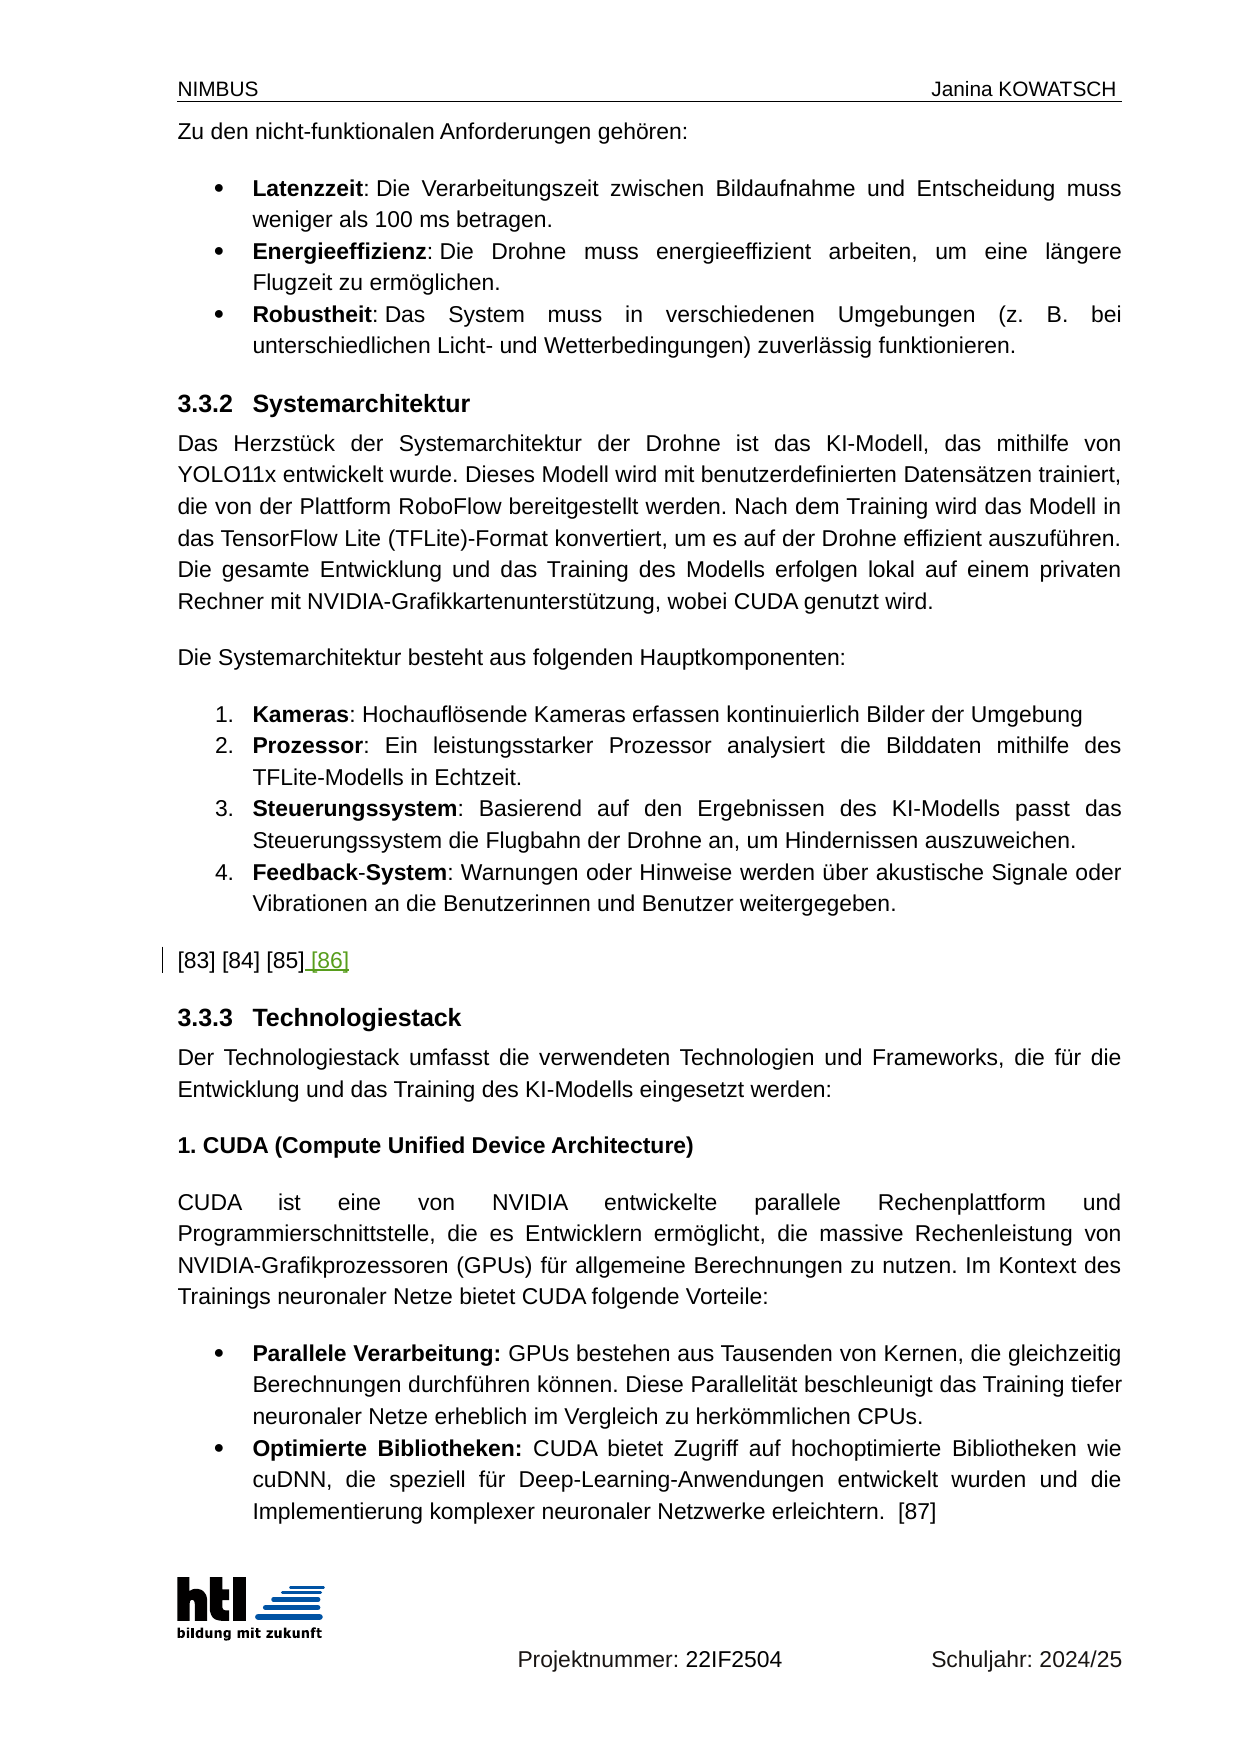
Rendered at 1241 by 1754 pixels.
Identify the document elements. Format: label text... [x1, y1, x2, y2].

list Parallele Verarbeitung: GPUs bestehen aus Tausenden von Kernen, die gleichzeitig Berechnungen durchführen können. Diese Parallelität beschleunigt das Training tiefer neuronaler Netze erheblich im Vergleich zu herkömmlichen CPUs. ​ [215, 1340, 1122, 1429]
text CUDA ist eine von NVIDIA entwickelte parallele Rechenplattform und Programmierschnittstelle, die es Entwicklern ermöglicht, die massive Rechenleistung von NVIDIA-Grafikprozessoren (GPUs) für allgemeine Berechnungen zu nutzen. Im Kontext des Trainings neuronaler Netze bietet CUDA folgende Vorteile:​ [177, 1189, 1122, 1310]
list Latenzzeit: Die Verarbeitungszeit zwischen Bildaufnahme und Entscheidung muss weniger als 100 ms betragen. [215, 175, 1122, 233]
text Die Systemarchitektur besteht aus folgenden Hauptkomponenten: [177, 644, 1122, 671]
list Feedback-System: Warnungen oder Hinweise werden über akustische Signale oder Vibrationen an die Benutzerinnen und Benutzer weitergegeben. [215, 858, 1122, 916]
text Das Herzstück der Systemarchitektur der Drohne ist das KI-Modell, das mithilfe von YOLO11x entwickelt wurde. Dieses Modell wird mit benutzerdefinierten Datensätzen trainiert, die von der Plattform RoboFlow bereitgestellt werden. Nach dem Training wird das Modell in das TensorFlow Lite (TFLite)-Format konvertiert, um es auf der Drohne effizient auszuführen. Die gesamte Entwicklung und das Training des Modells erfolgen lokal auf einem privaten Rechner mit NVIDIA-Grafikkartenunterstützung, wobei CUDA genutzt wird. [177, 430, 1122, 614]
text 1. CUDA (Compute Unified Device Architecture) [177, 1132, 1122, 1158]
subtitle Technologiestack [177, 1003, 1122, 1032]
list Steuerungssystem: Basierend auf den Ergebnissen des KI-Modells passt das Steuerungssystem die Flugbahn der Drohne an, um Hindernissen auszuweichen. [215, 795, 1122, 853]
list Prozessor: Ein leistungsstarker Prozessor analysiert die Bilddaten mithilfe des TFLite-Modells in Echtzeit. [215, 732, 1122, 790]
subtitle Systemarchitektur [177, 389, 1122, 418]
text Zu den nicht-funktionalen Anforderungen gehören: [177, 118, 1122, 144]
list Kameras: Hochauflösende Kameras erfassen kontinuierlich Bilder der Umgebung [215, 701, 1122, 727]
list Robustheit: Das System muss in verschiedenen Umgebungen (z. B. bei unterschiedlichen Licht- und Wetterbedingungen) zuverlässig funktionieren. [215, 301, 1122, 359]
list Optimierte Bibliotheken: CUDA bietet Zugriff auf hochoptimierte Bibliotheken wie cuDNN, die speziell für Deep-Learning-Anwendungen entwickelt wurden und die Implementierung komplexer neuronaler Netzwerke erleichtern. ​ [215, 1434, 1122, 1524]
text Der Technologiestack umfasst die verwendeten Technologien und Frameworks, die für die Entwicklung und das Training des KI-Modells eingesetzt werden: [177, 1044, 1122, 1102]
list Energieeffizienz: Die Drohne muss energieeffizient arbeiten, um eine längere Flugzeit zu ermöglichen. [215, 238, 1122, 296]
